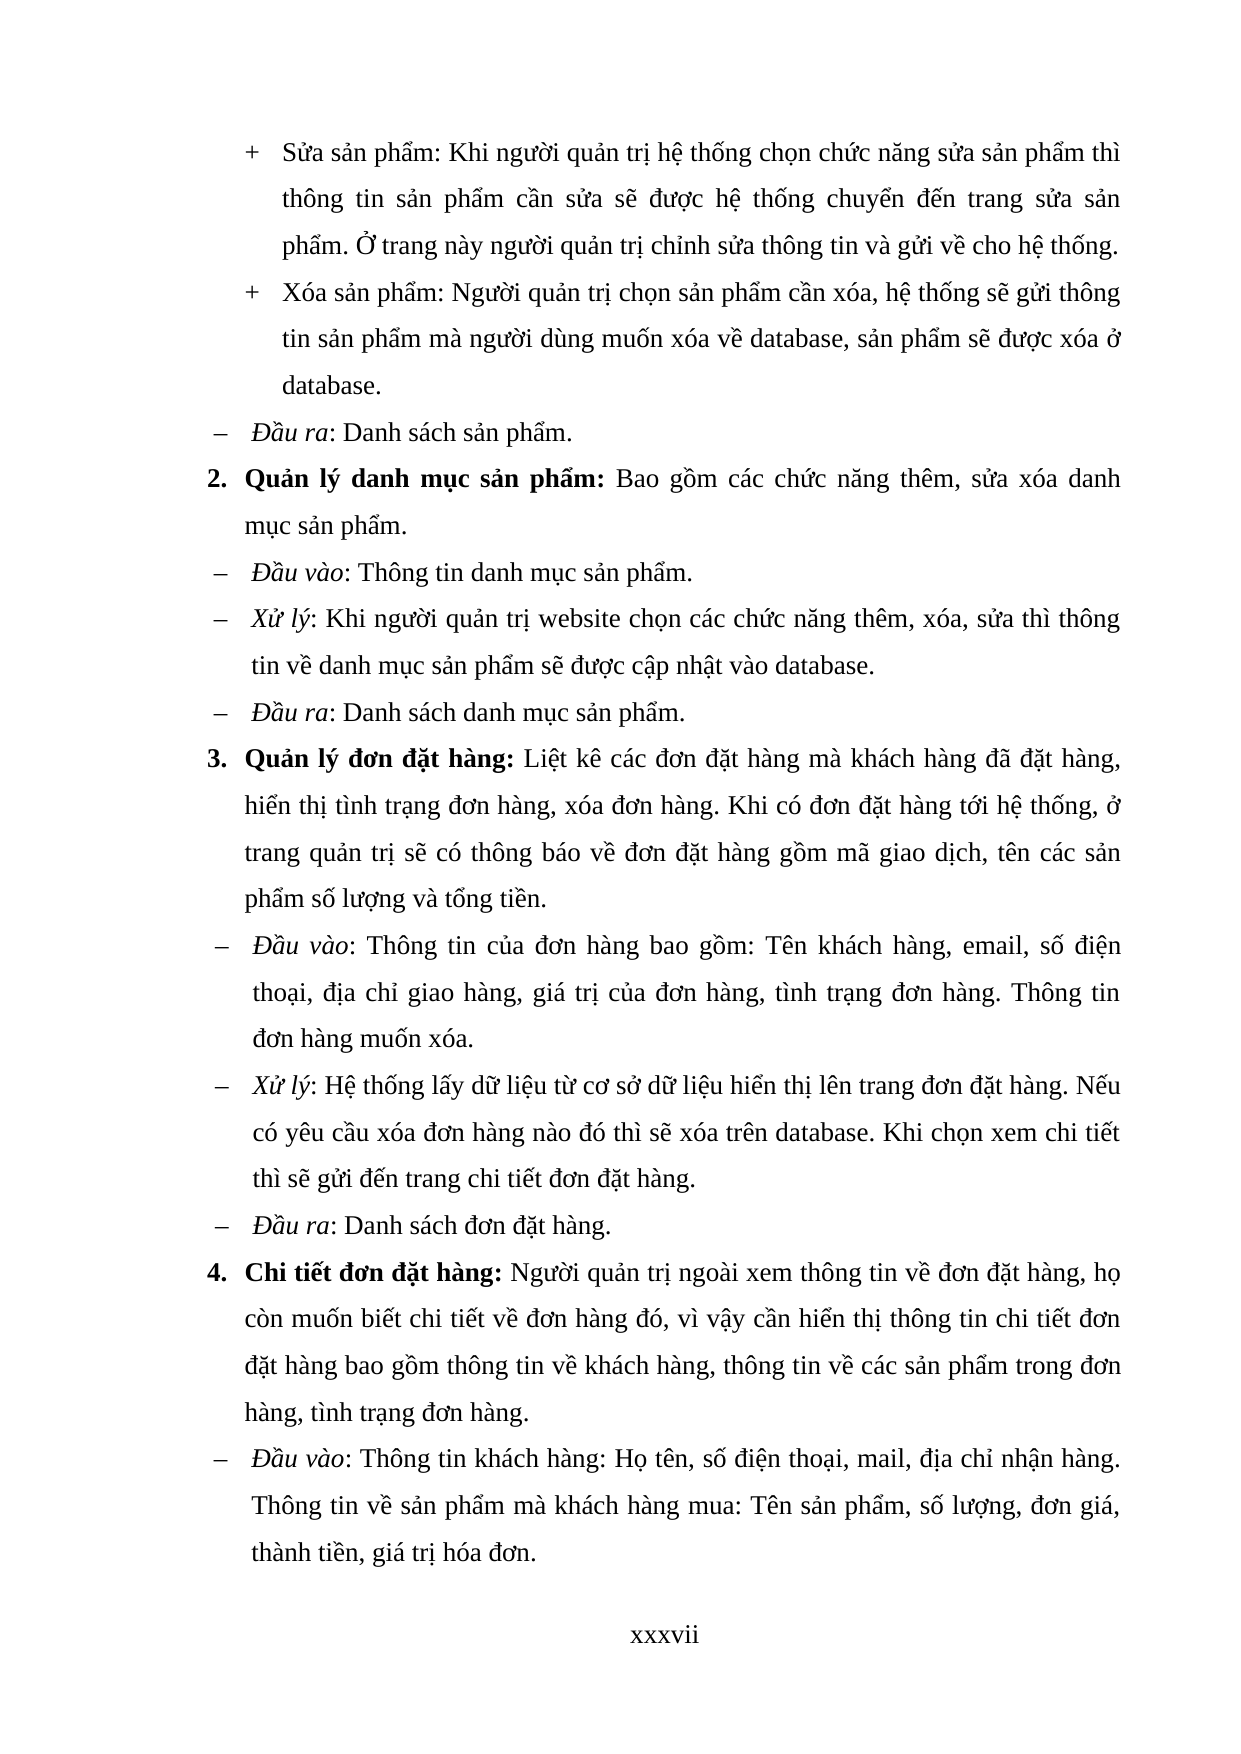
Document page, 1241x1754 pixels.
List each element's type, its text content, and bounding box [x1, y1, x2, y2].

list Đầu vào: Thông tin danh mục sản phẩm. [213, 556, 1122, 587]
list Đầu ra: Danh sách đơn đặt hàng. [215, 1209, 1122, 1240]
list Đầu vào: Thông tin khách hàng: Họ tên, số điện thoại, mail, địa chỉ nhận hàng. Thông tin về sản phẩm mà khách hàng mua: Tên sản phẩm, số lượng, đơn giá, thành tiền, giá trị hóa đơn. [213, 1442, 1122, 1567]
list Xóa sản phẩm: Người quản trị chọn sản phẩm cần xóa, hệ thống sẽ gửi thông tin sản phẩm mà người dùng muốn xóa về database, sản phẩm sẽ được xóa ở database. [244, 276, 1122, 400]
list Đầu vào: Thông tin của đơn hàng bao gồm: Tên khách hàng, email, số điện thoại, địa chỉ giao hàng, giá trị của đơn hàng, tình trạng đơn hàng. Thông tin đơn hàng muốn xóa. [215, 929, 1122, 1054]
list Chi tiết đơn đặt hàng: Người quản trị ngoài xem thông tin về đơn đặt hàng, họ còn muốn biết chi tiết về đơn hàng đó, vì vậy cần hiển thị thông tin chi tiết đơn đặt hàng bao gồm thông tin về khách hàng, thông tin về các sản phẩm trong đơn hàng, tình trạng đơn hàng. [207, 1256, 1122, 1427]
list Đầu ra: Danh sách sản phẩm. [213, 416, 1122, 447]
list Xử lý: Hệ thống lấy dữ liệu từ cơ sở dữ liệu hiển thị lên trang đơn đặt hàng. Nếu có yêu cầu xóa đơn hàng nào đó thì sẽ xóa trên database. Khi chọn xem chi tiết thì sẽ gửi đến trang chi tiết đơn đặt hàng. [215, 1069, 1122, 1194]
list Đầu ra: Danh sách danh mục sản phẩm. [213, 696, 1122, 727]
list Quản lý danh mục sản phẩm: Bao gồm các chức năng thêm, sửa xóa danh mục sản phẩm. [207, 462, 1122, 540]
list Sửa sản phẩm: Khi người quản trị hệ thống chọn chức năng sửa sản phẩm thì thông tin sản phẩm cần sửa sẽ được hệ thống chuyển đến trang sửa sản phẩm. Ở trang này người quản trị chỉnh sửa thông tin và gửi về cho hệ thống. [244, 136, 1122, 260]
list Xử lý: Khi người quản trị website chọn các chức năng thêm, xóa, sửa thì thông tin về danh mục sản phẩm sẽ được cập nhật vào database. [213, 602, 1122, 680]
list Quản lý đơn đặt hàng: Liệt kê các đơn đặt hàng mà khách hàng đã đặt hàng, hiển thị tình trạng đơn hàng, xóa đơn hàng. Khi có đơn đặt hàng tới hệ thống, ở trang quản trị sẽ có thông báo về đơn đặt hàng gồm mã giao dịch, tên các sản phẩm số lượng và tổng tiền. [207, 742, 1122, 914]
